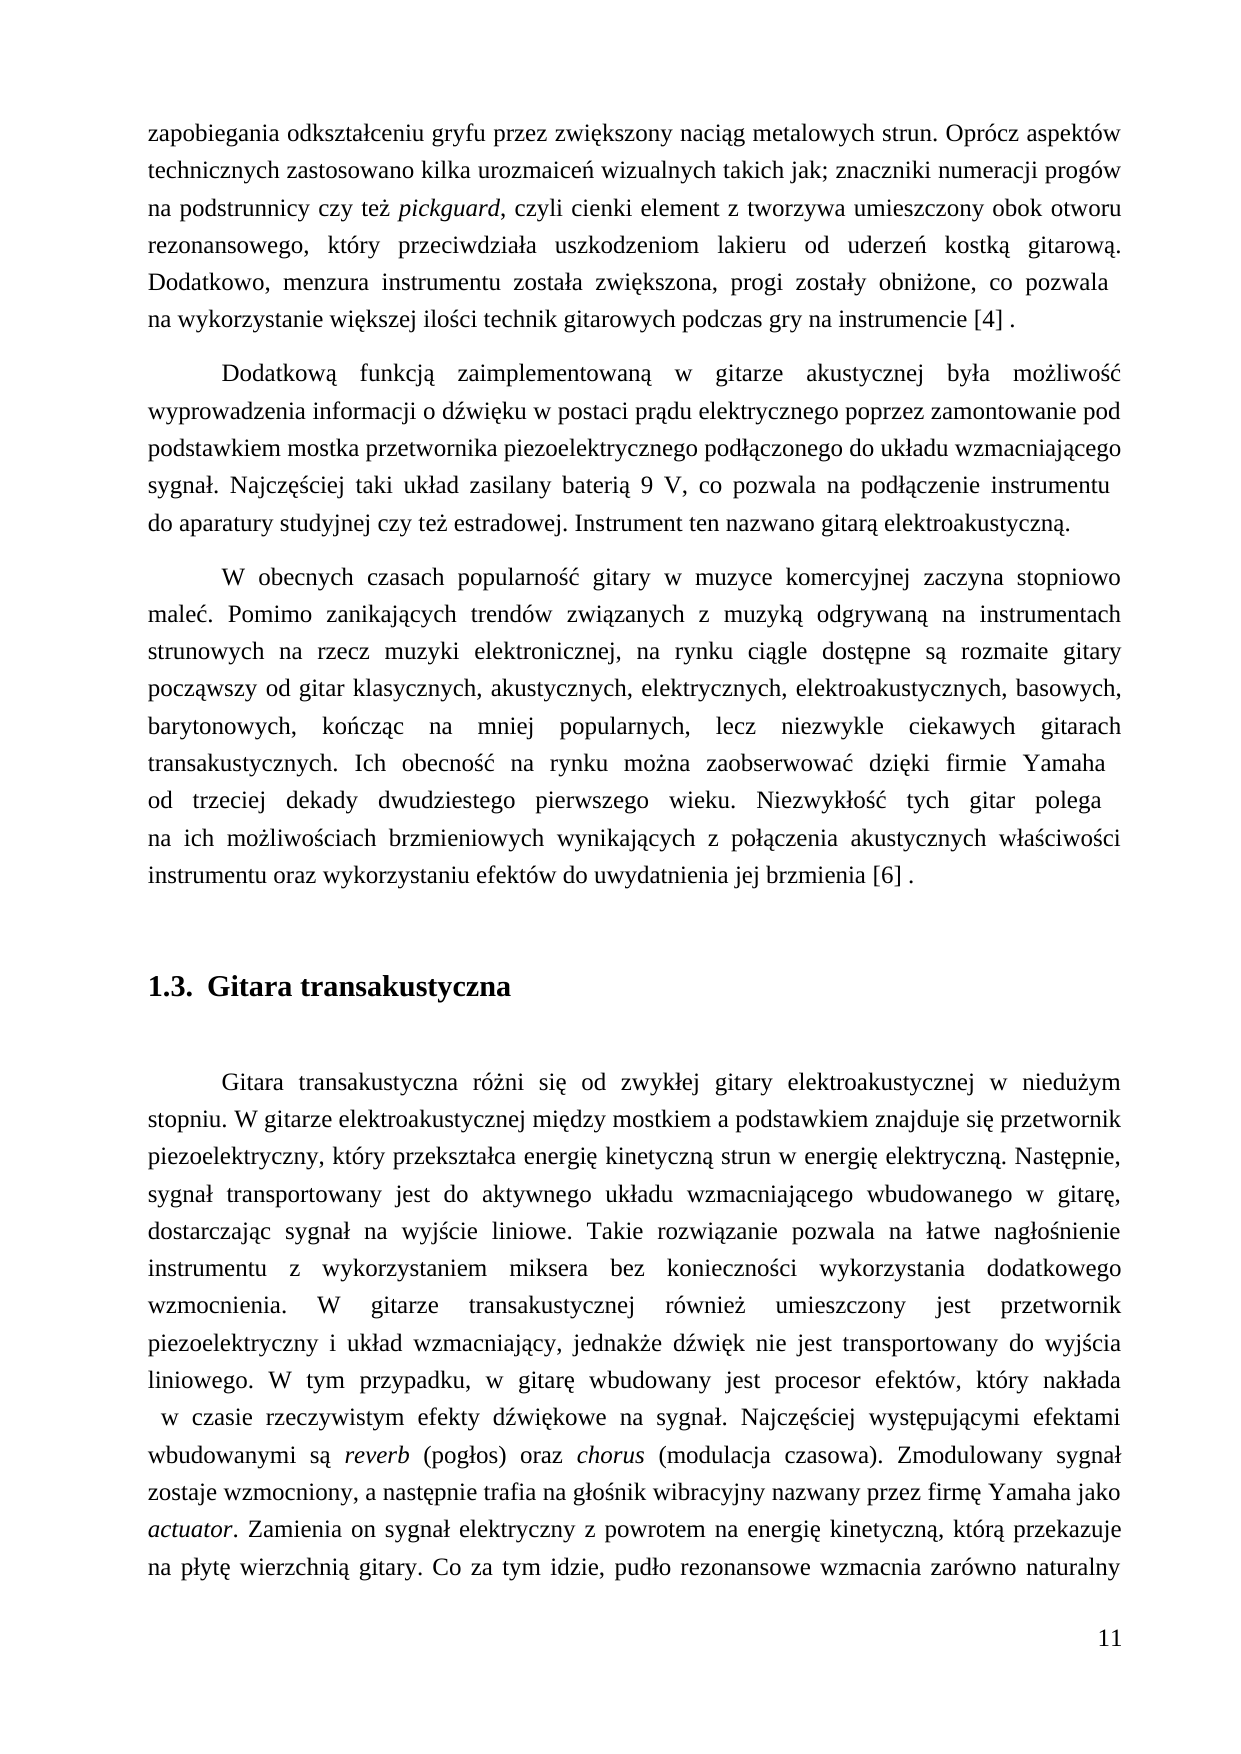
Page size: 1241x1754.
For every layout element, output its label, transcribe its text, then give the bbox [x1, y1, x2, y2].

text Dodatkową funkcją zaimplementowaną w gitarze akustycznej była możliwość wyprowadzenia informacji o dźwięku w postaci prądu elektrycznego poprzez zamontowanie pod podstawkiem mostka przetwornika piezoelektrycznego podłączonego do układu wzmacniającego sygnał. Najczęściej taki układ zasilany baterią 9 V, co pozwala na podłączenie instrumentu do aparatury studyjnej czy też estradowej. Instrument ten nazwano gitarą elektroakustyczną. [148, 358, 1122, 536]
text W obecnych czasach popularność gitary w muzyce komercyjnej zaczyna stopniowo maleć. Pomimo zanikających trendów związanych z muzyką odgrywaną na instrumentach strunowych na rzecz muzyki elektronicznej, na rynku ciągle dostępne są rozmaite gitary począwszy od gitar klasycznych, akustycznych, elektrycznych, elektroakustycznych, basowych, barytonowych, kończąc na mniej popularnych, lecz niezwykle ciekawych gitarach transakustycznych. Ich obecność na rynku można zaobserwować dzięki firmie Yamaha od trzeciej dekady dwudziestego pierwszego wieku. Niezwykłość tych gitar polega na ich możliwościach brzmieniowych wynikających z połączenia akustycznych właściwości instrumentu oraz wykorzystaniu efektów do uwydatnienia jej brzmienia [6]. [148, 562, 1122, 889]
subtitle Gitara transakustyczna [148, 968, 1122, 1003]
